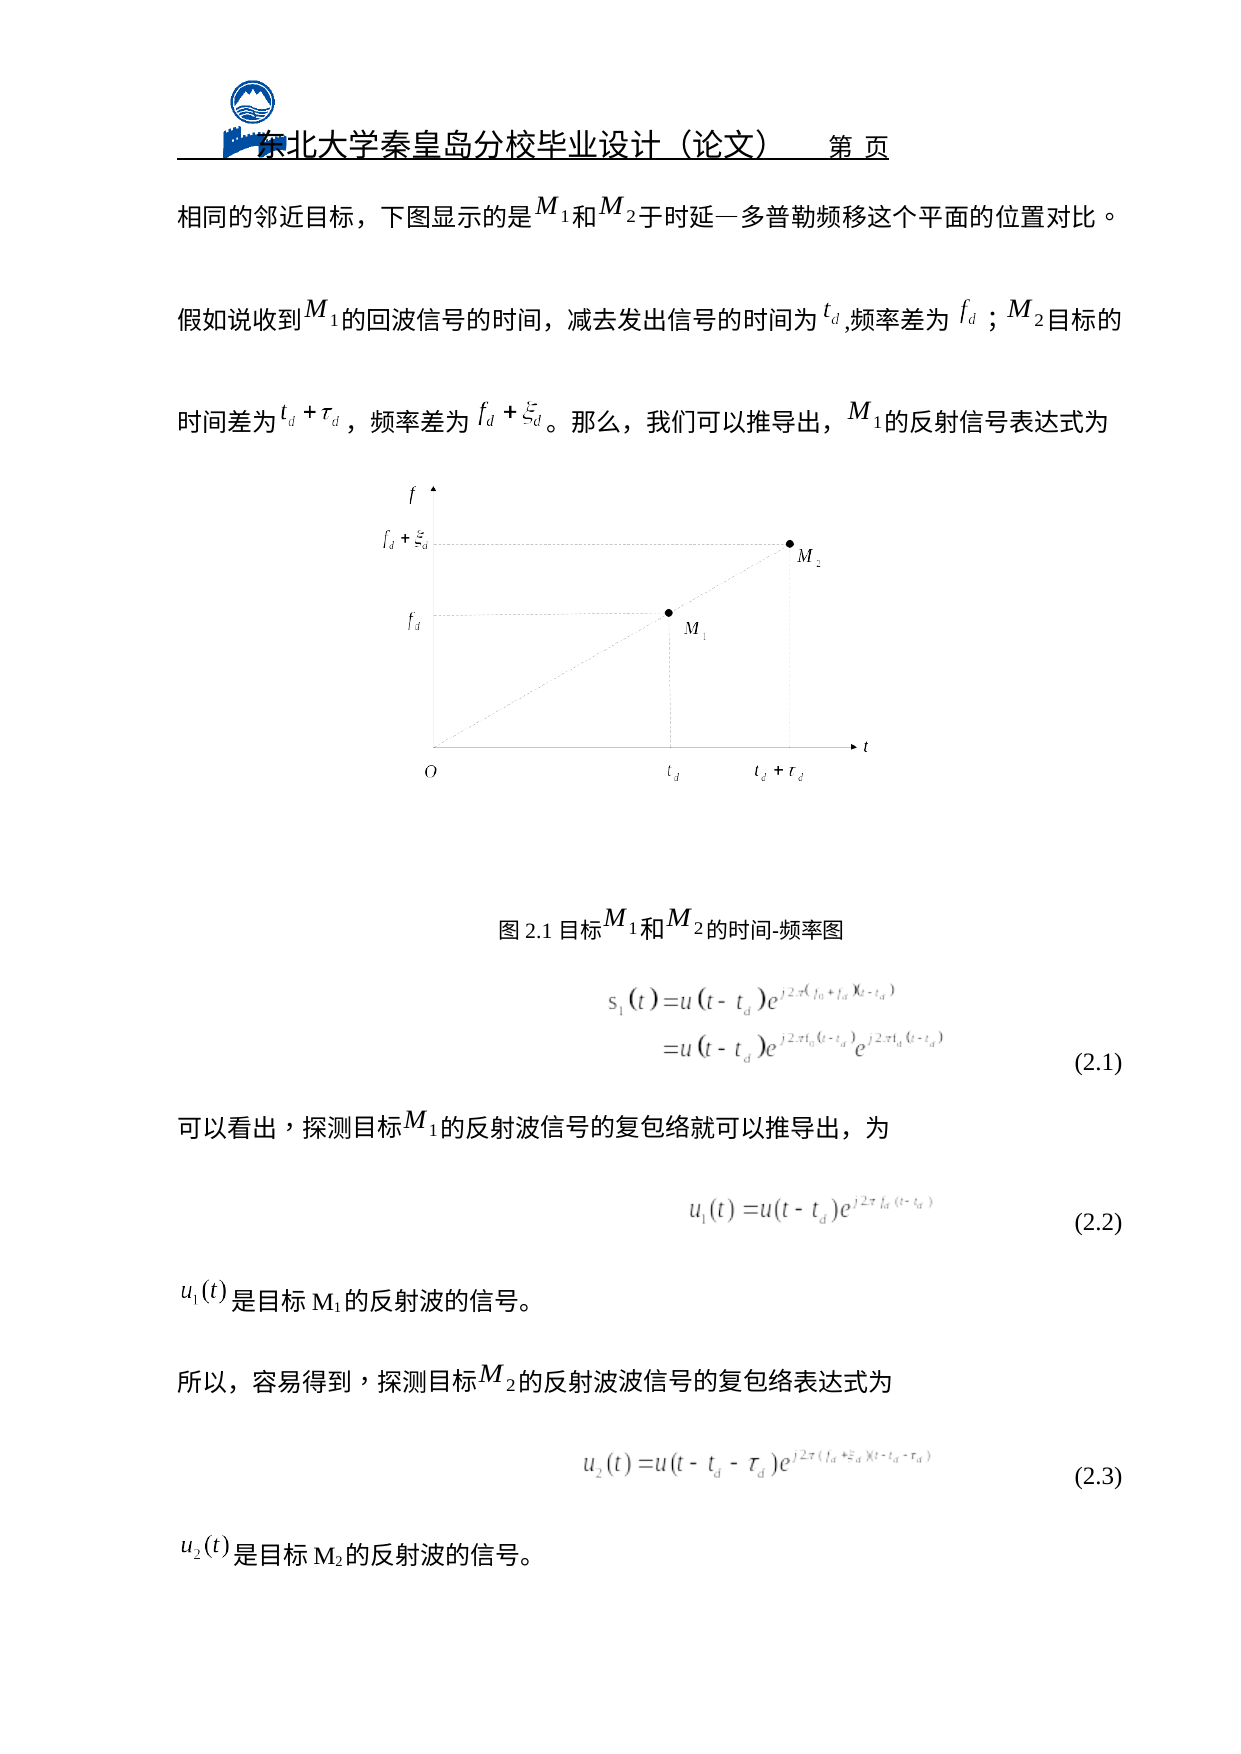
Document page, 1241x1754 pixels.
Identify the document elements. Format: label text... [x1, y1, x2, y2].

text (2.3) [177, 1433, 1122, 1501]
text 是目标M1的反射波的信号。 [177, 1261, 1122, 1329]
text (2.1) [177, 976, 1122, 1078]
text (2.2) [177, 1178, 1122, 1246]
text 图2.1 目标和的时间-频率图 [177, 890, 1122, 958]
picture [214, 79, 292, 158]
text 是目标M2的反射波的信号。 [177, 1515, 1122, 1583]
text 所以，容易得到，探测目标的反射波波信号的复包络表达式为 [177, 1347, 1122, 1415]
text 设两个需要分辨且具有相同探测角度的点目标和，他们相对于雷达是视角相同的邻近目标，下图显示的是和于时延—多普勒频移这个平面的位置对比。假如说收到的回波信号的时间，减去发出信号的时间为,频率差为；目标的时间差为，频率差为。那么，我们可以推导出，的反射信号表达式为 [177, 178, 1122, 450]
text 可以看出，探测目标的反射波信号的复包络就可以推导出，为 [177, 1092, 1122, 1160]
